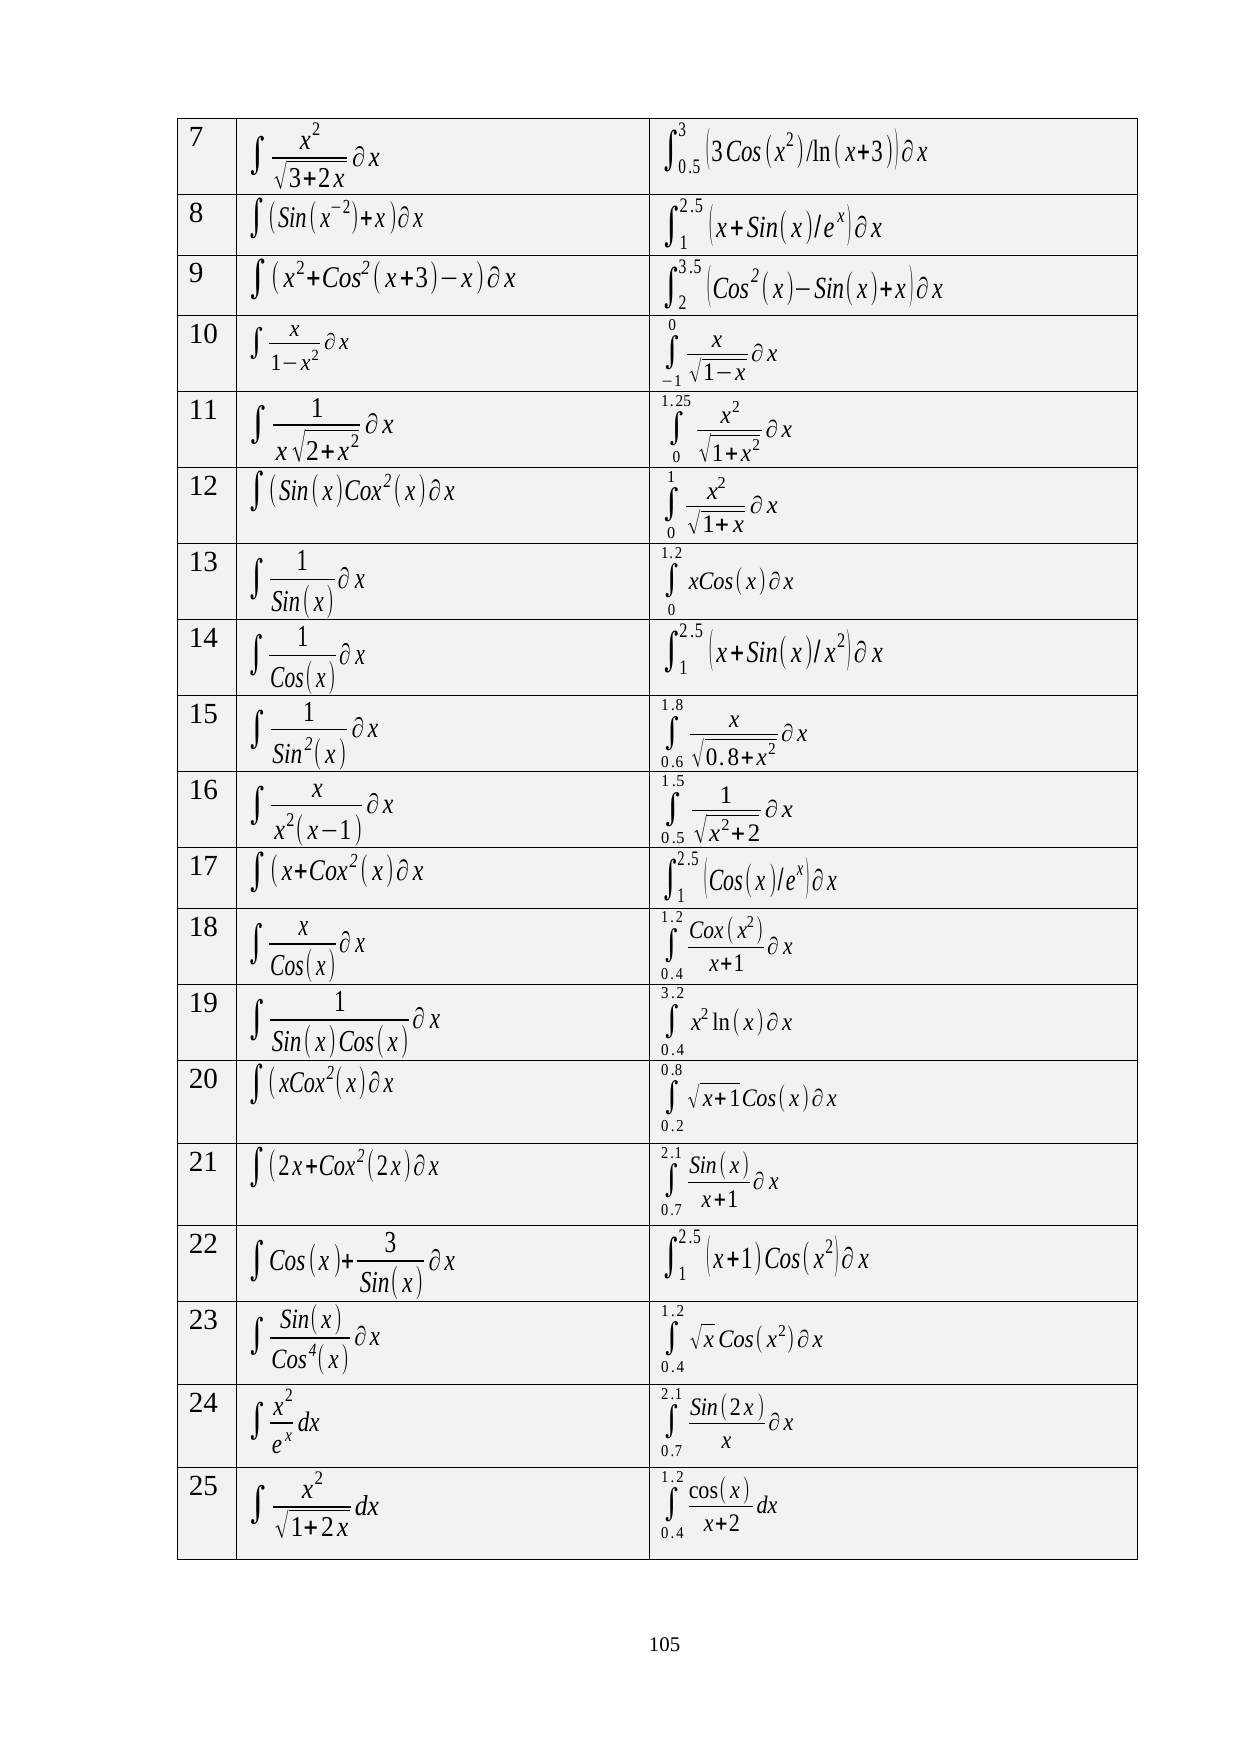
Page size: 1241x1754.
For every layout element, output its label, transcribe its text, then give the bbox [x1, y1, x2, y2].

table_cell [237, 909, 649, 984]
table_cell 13 [178, 544, 236, 619]
table_cell [650, 620, 1137, 695]
table_cell [237, 1302, 649, 1384]
table_cell [650, 1061, 1137, 1143]
table_cell [650, 696, 1137, 771]
table_cell 25 [178, 1468, 236, 1559]
table_cell [650, 848, 1137, 908]
table_cell 8 [178, 195, 236, 254]
table_cell [237, 620, 649, 695]
table_cell [650, 909, 1137, 984]
table_cell 12 [178, 468, 236, 543]
table_cell [650, 1144, 1137, 1225]
table_cell 23 [178, 1302, 236, 1384]
table_cell [237, 392, 649, 467]
table_cell 20 [178, 1061, 236, 1143]
table_cell [650, 1226, 1137, 1301]
table_cell [650, 195, 1137, 254]
table_cell 14 [178, 620, 236, 695]
table_cell 9 [178, 256, 236, 315]
table_cell [650, 1385, 1137, 1467]
table_cell 22 [178, 1226, 236, 1301]
table_cell [650, 392, 1137, 467]
table_cell [237, 848, 649, 908]
table_cell [237, 195, 649, 254]
table_cell 19 [178, 985, 236, 1060]
table_cell [237, 1061, 649, 1143]
table_cell [237, 1144, 649, 1225]
table_cell [650, 544, 1137, 619]
table_cell 17 [178, 848, 236, 908]
table_cell [237, 468, 649, 543]
table_cell 10 [178, 316, 236, 391]
table_cell 11 [178, 392, 236, 467]
table_cell 15 [178, 696, 236, 771]
table_cell [650, 1468, 1137, 1559]
table_cell [237, 1226, 649, 1301]
table_cell [650, 772, 1137, 847]
table_cell [237, 1468, 649, 1559]
table_cell [237, 544, 649, 619]
table_cell [650, 985, 1137, 1060]
table_cell [650, 316, 1137, 391]
table_cell [237, 119, 649, 194]
table_cell [237, 985, 649, 1060]
table_cell 21 [178, 1144, 236, 1225]
table_cell [650, 1302, 1137, 1384]
table_cell [237, 316, 649, 391]
table_cell [237, 256, 649, 315]
table_cell [650, 256, 1137, 315]
table_cell [650, 119, 1137, 194]
table_cell [650, 468, 1137, 543]
table_cell [237, 772, 649, 847]
table_cell 16 [178, 772, 236, 847]
table_cell 7 [178, 119, 236, 194]
table_cell [237, 1385, 649, 1467]
table_cell 18 [178, 909, 236, 984]
table_cell 24 [178, 1385, 236, 1467]
table_cell [237, 696, 649, 771]
